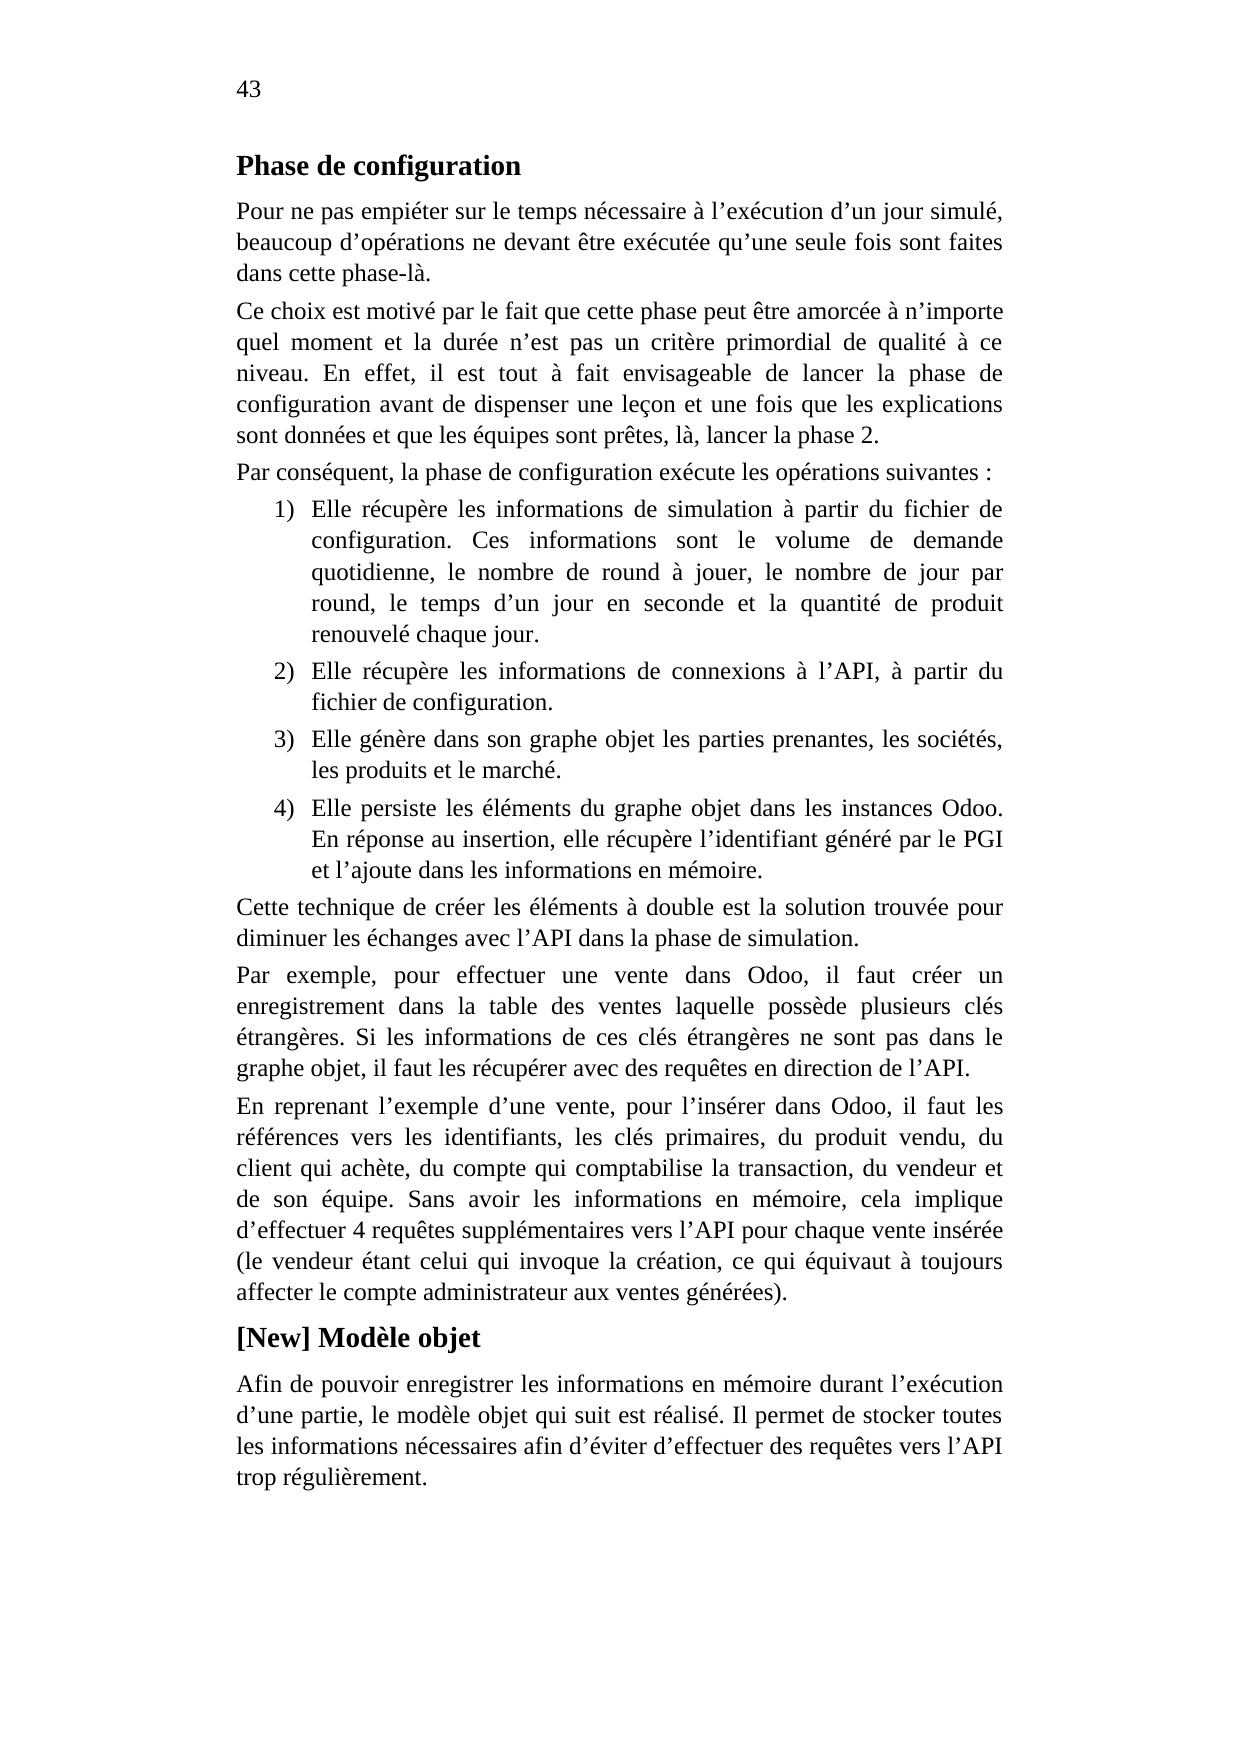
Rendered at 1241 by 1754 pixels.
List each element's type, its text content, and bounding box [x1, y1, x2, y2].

text Par conséquent, la phase de configuration exécute les opérations suivantes : [236, 457, 1004, 486]
text Pour ne pas empiéter sur le temps nécessaire à l’exécution d’un jour simulé, beaucoup d’opérations ne devant être exécutée qu’une seule fois sont faites dans cette phase-là. [236, 196, 1004, 287]
list Elle récupère les informations de connexions à l’API, à partir du fichier de configuration. [274, 656, 1004, 716]
text Cette technique de créer les éléments à double est la solution trouvée pour diminuer les échanges avec l’API dans la phase de simulation. [236, 892, 1004, 952]
text En reprenant l’exemple d’une vente, pour l’insérer dans Odoo, il faut les références vers les identifiants, les clés primaires, du produit vendu, du client qui achète, du compte qui comptabilise la transaction, du vendeur et de son équipe. Sans avoir les informations en mémoire, cela implique d’effectuer 4 requêtes supplémentaires vers l’API pour chaque vente insérée (le vendeur étant celui qui invoque la création, ce qui équivaut à toujours affecter le compte administrateur aux ventes générées). [236, 1091, 1004, 1306]
list Elle récupère les informations de simulation à partir du fichier de configuration. Ces informations sont le volume de demande quotidienne, le nombre de round à jouer, le nombre de jour par round, le temps d’un jour en seconde et la quantité de produit renouvelé chaque jour. [274, 494, 1004, 647]
text Phase de configuration [236, 148, 1004, 181]
text [New] Modèle objet [236, 1321, 1004, 1354]
list Elle génère dans son graphe objet les parties prenantes, les sociétés, les produits et le marché. [274, 724, 1004, 784]
text Afin de pouvoir enregistrer les informations en mémoire durant l’exécution d’une partie, le modèle objet qui suit est réalisé. Il permet de stocker toutes les informations nécessaires afin d’éviter d’effectuer des requêtes vers l’API trop régulièrement. [236, 1369, 1004, 1491]
text Ce choix est motivé par le fait que cette phase peut être amorcée à n’importe quel moment et la durée n’est pas un critère primordial de qualité à ce niveau. En effet, il est tout à fait envisageable de lancer la phase de configuration avant de dispenser une leçon et une fois que les explications sont données et que les équipes sont prêtes, là, lancer la phase 2. [236, 296, 1004, 449]
list Elle persiste les éléments du graphe objet dans les instances Odoo. En réponse au insertion, elle récupère l’identifiant généré par le PGI et l’ajoute dans les informations en mémoire. [274, 793, 1004, 883]
text Par exemple, pour effectuer une vente dans Odoo, il faut créer un enregistrement dans la table des ventes laquelle possède plusieurs clés étrangères. Si les informations de ces clés étrangères ne sont pas dans le graphe objet, il faut les récupérer avec des requêtes en direction de l’API. [236, 960, 1004, 1082]
